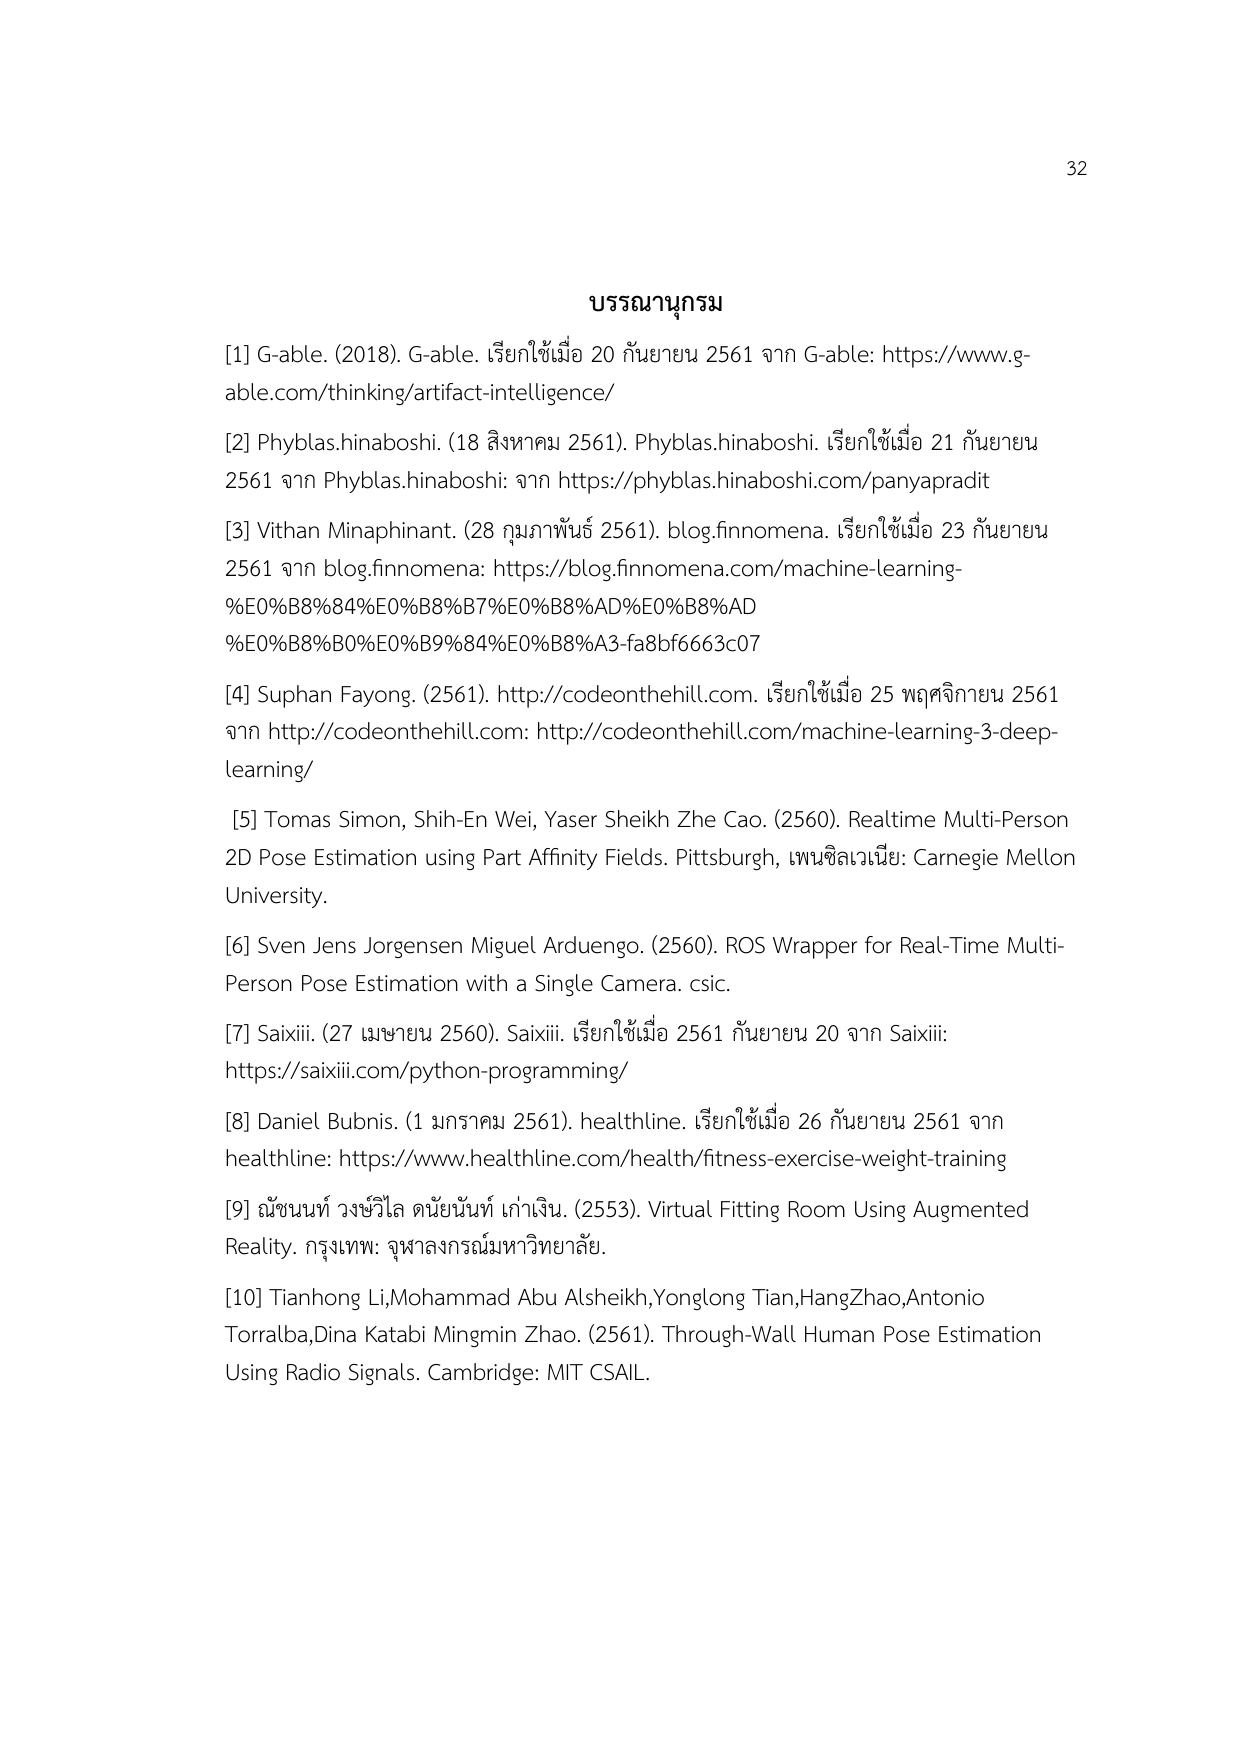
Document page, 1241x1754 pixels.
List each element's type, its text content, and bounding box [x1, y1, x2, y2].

subtitle บรรณานุกรม [225, 278, 1087, 321]
